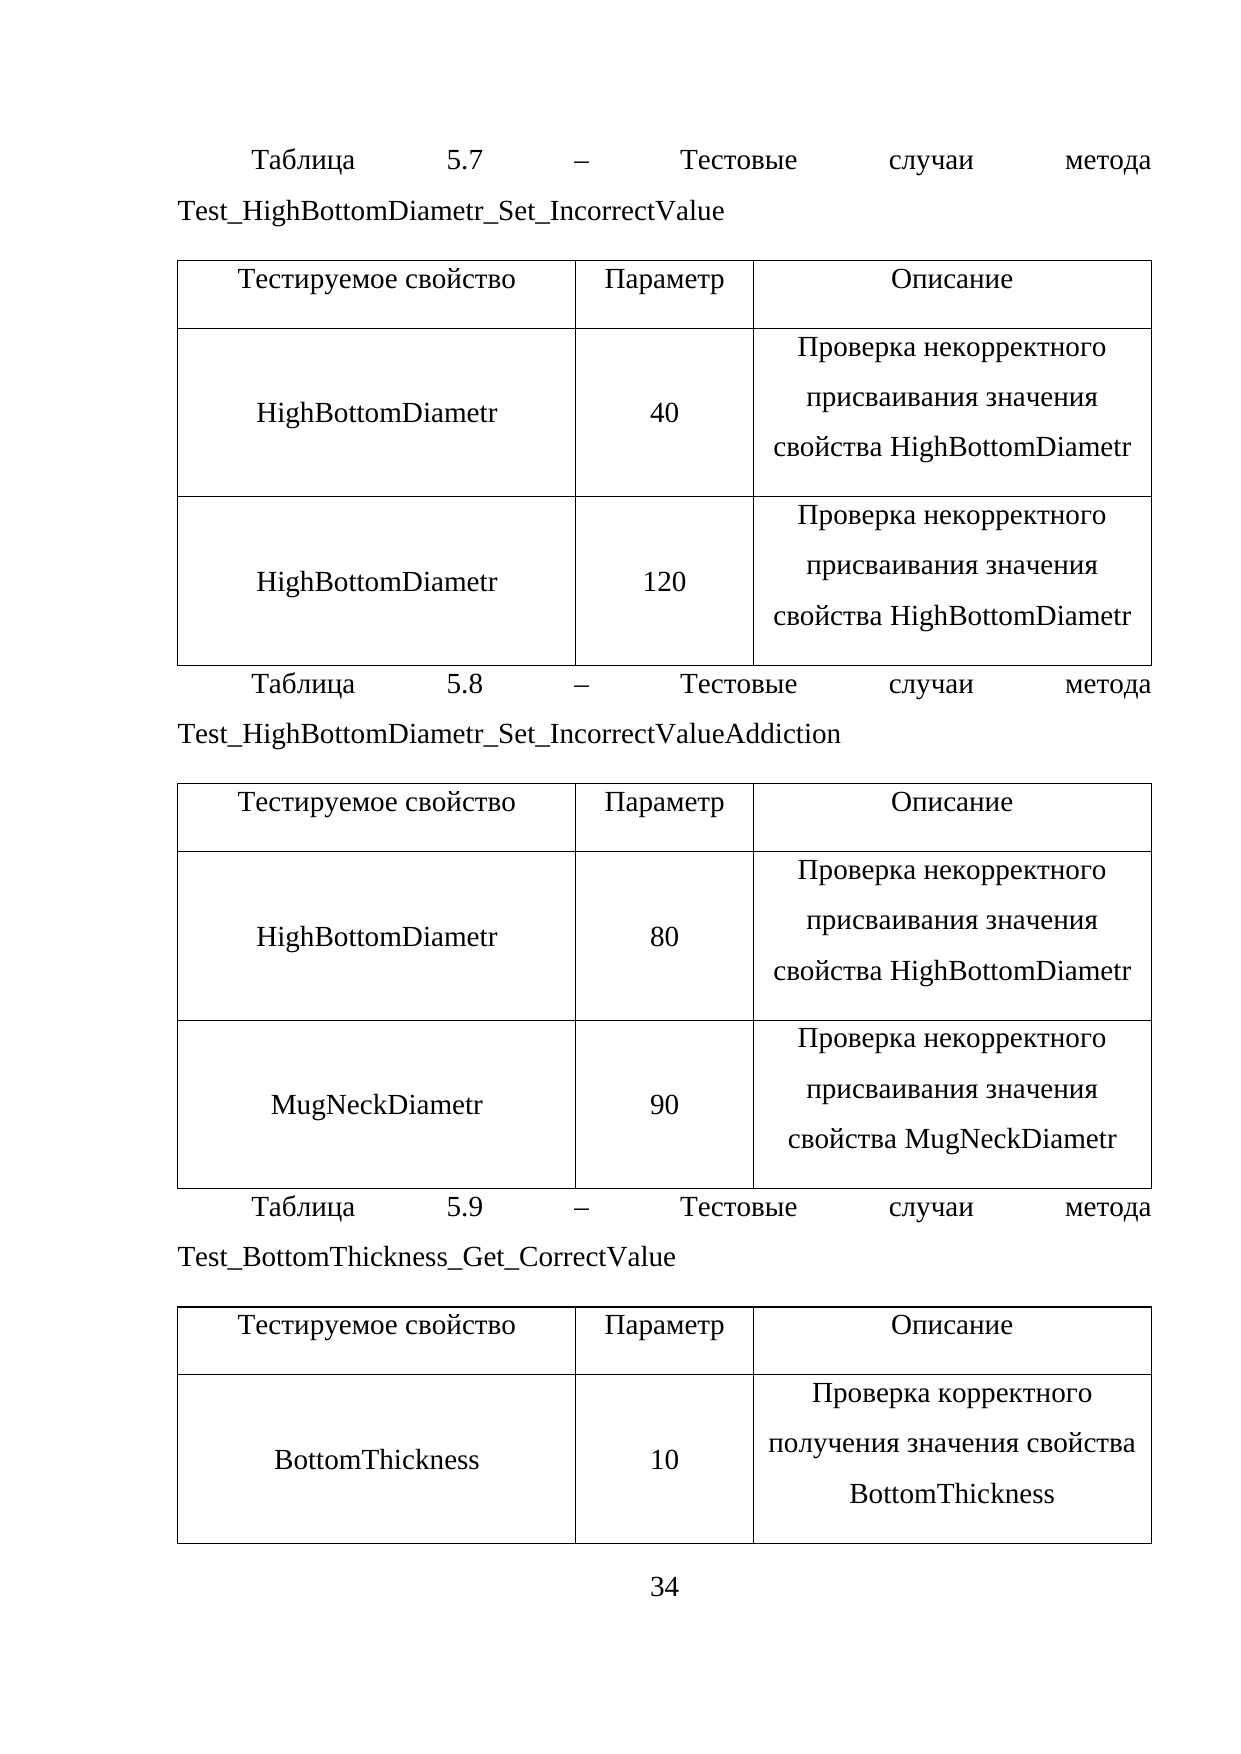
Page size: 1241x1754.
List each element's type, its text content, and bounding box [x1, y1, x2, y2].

table_header Тестируемое свойство [178, 1308, 575, 1374]
table_cell 10 [576, 1375, 753, 1543]
text Таблица 5.9 – Тестовые случаи метода Test_BottomThickness_Get_CorrectValue [177, 1189, 1152, 1273]
table_cell 120 [576, 497, 753, 665]
table_cell HighBottomDiametr [178, 497, 575, 665]
table_cell 80 [576, 852, 753, 1019]
table_header Тестируемое свойство [178, 261, 575, 328]
table_cell HighBottomDiametr [178, 852, 575, 1019]
table_cell Проверка корректного получения значения свойства BottomThickness [754, 1375, 1151, 1543]
table_header Тестируемое свойство [178, 784, 575, 851]
table_cell BottomThickness [178, 1375, 575, 1543]
table_cell HighBottomDiametr [178, 329, 575, 496]
table_cell Проверка некорректного присваивания значения свойства HighBottomDiametr [754, 329, 1151, 496]
table_cell 40 [576, 329, 753, 496]
table_header Описание [754, 261, 1151, 328]
table_header Описание [754, 784, 1151, 851]
table_cell Проверка некорректного присваивания значения свойства HighBottomDiametr [754, 497, 1151, 665]
table_cell Проверка некорректного присваивания значения свойства HighBottomDiametr [754, 852, 1151, 1019]
table_cell MugNeckDiametr [178, 1021, 575, 1188]
table_cell Проверка некорректного присваивания значения свойства MugNeckDiametr [754, 1021, 1151, 1188]
table_cell 90 [576, 1021, 753, 1188]
table_header Описание [754, 1308, 1151, 1374]
table_header Параметр [576, 784, 753, 851]
table_header Параметр [576, 261, 753, 328]
text Таблица 5.8 – Тестовые случаи метода Test_HighBottomDiametr_Set_IncorrectValueAddiction [177, 666, 1152, 749]
table_header Параметр [576, 1308, 753, 1374]
text Таблица 5.7 – Тестовые случаи метода Test_HighBottomDiametr_Set_IncorrectValue [177, 142, 1152, 226]
